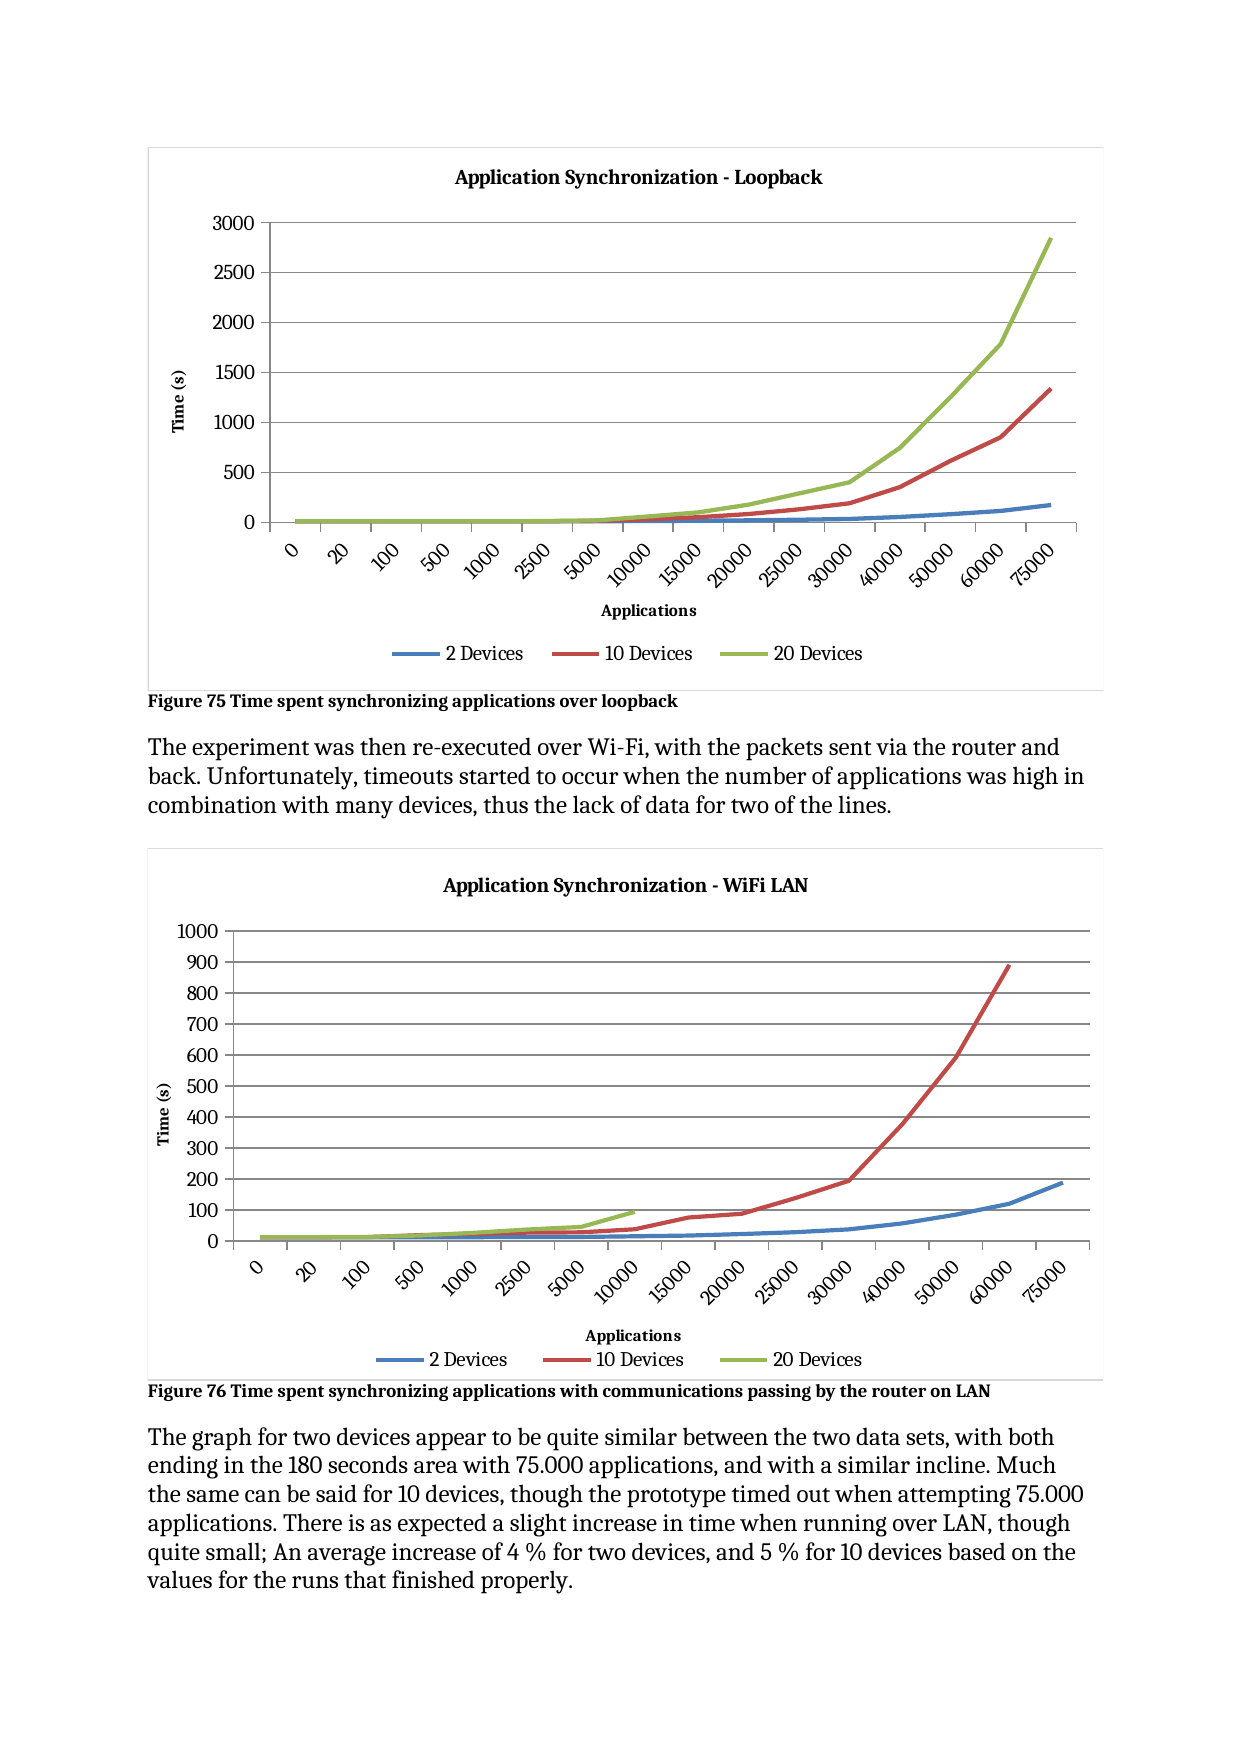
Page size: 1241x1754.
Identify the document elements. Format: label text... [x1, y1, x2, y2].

text Figure 76 Time spent synchronizing applications with communications passing by the router on LAN [148, 1381, 1092, 1402]
text The experiment was then re-executed over Wi-Fi, with the packets sent via the router and back. Unfortunately, timeouts started to occur when the number of applications was high in combination with many devices, thus the lack of data for two of the lines. [148, 733, 1092, 819]
text Figure 75 Time spent synchronizing applications over loopback [148, 691, 1092, 712]
text The graph for two devices appear to be quite similar between the two data sets, with both ending in the 180 seconds area with 75.000 applications, and with a similar incline. Much the same can be said for 10 devices, though the prototype timed out when attempting 75.000 applications. There is as expected a slight increase in time when running over LAN, though quite small; An average increase of 4 % for two devices, and 5 % for 10 devices based on the values for the runs that finished properly. [148, 1422, 1092, 1595]
